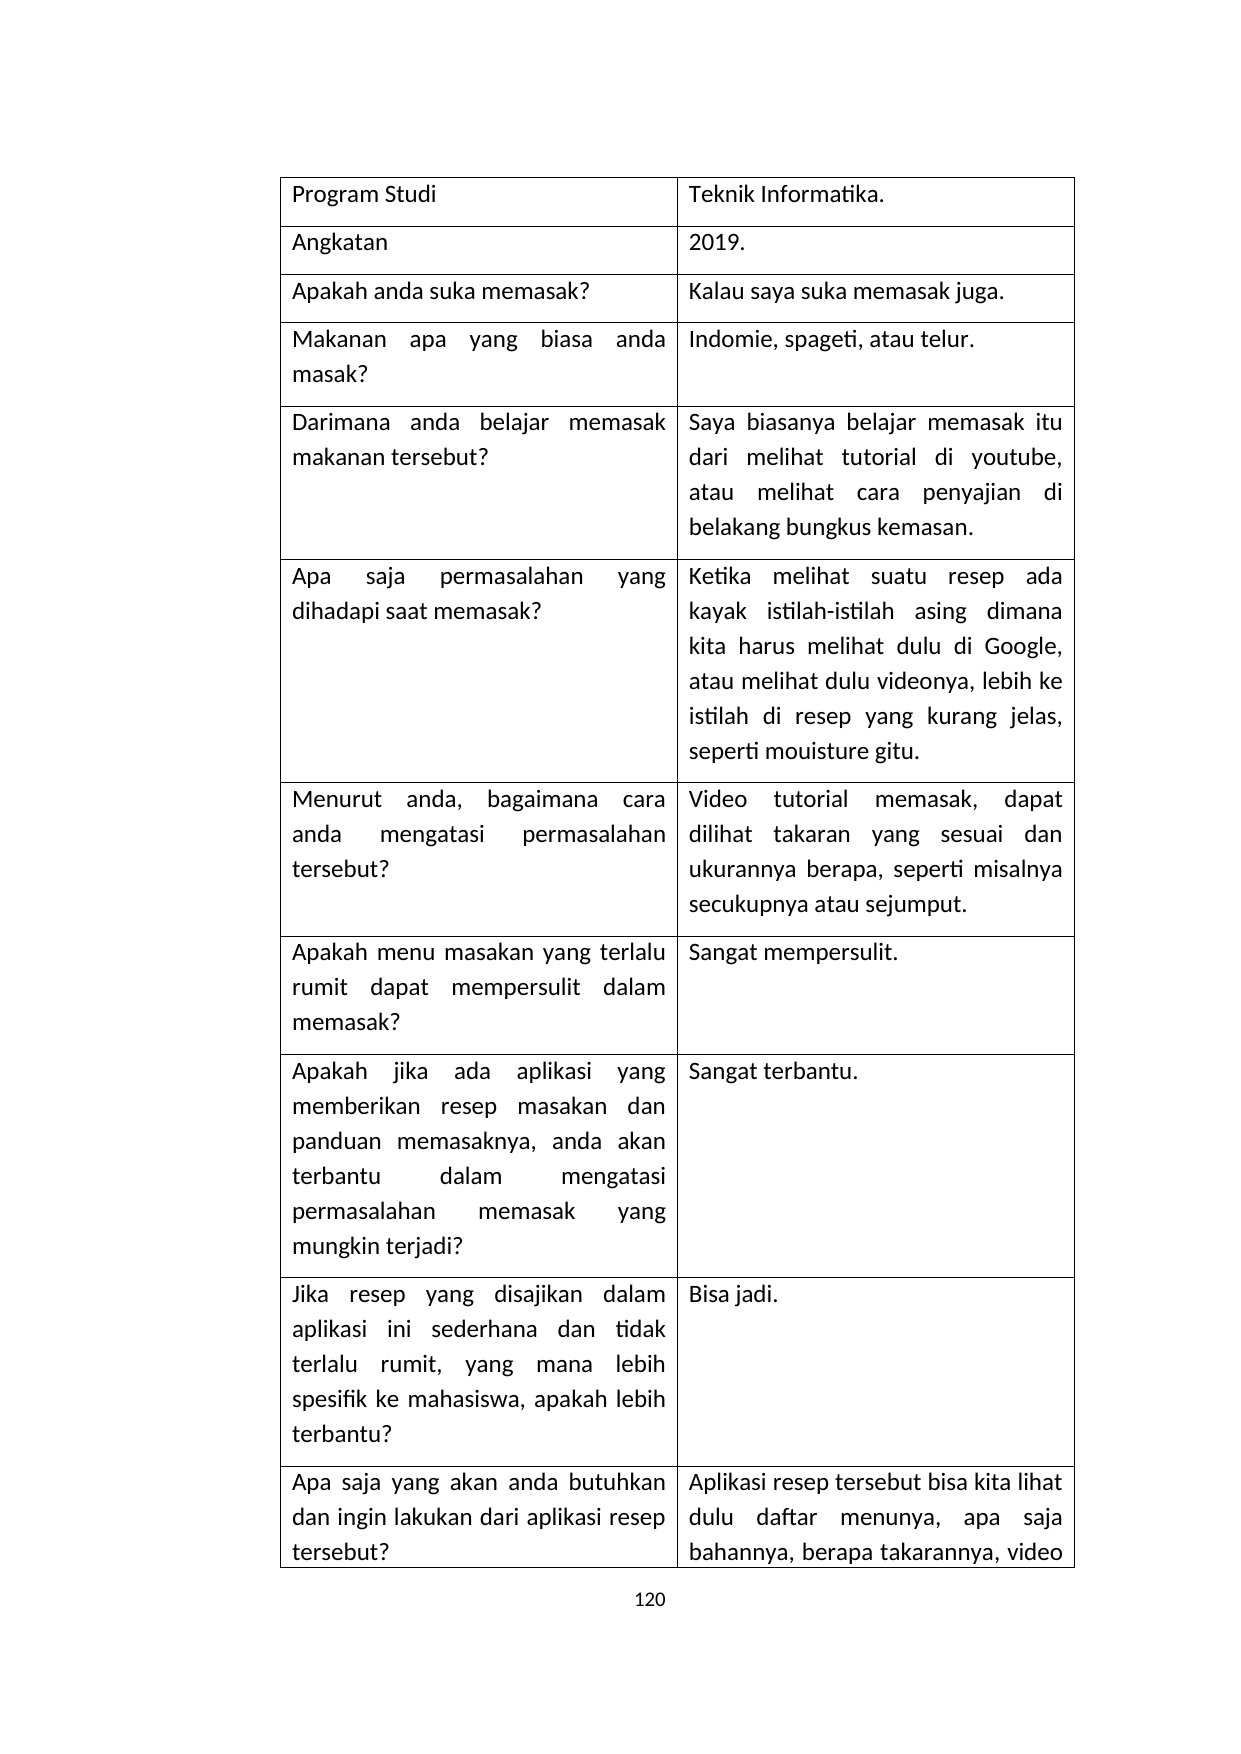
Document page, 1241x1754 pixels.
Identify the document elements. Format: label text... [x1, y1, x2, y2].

table_cell Apakah anda suka memasak? [281, 275, 677, 322]
table_cell Apakah menu masakan yang terlalu rumit dapat mempersulit dalam memasak? [281, 937, 677, 1054]
table_cell Menurut anda, bagaimana cara anda mengatasi permasalahan tersebut? [281, 783, 677, 936]
table_cell Apa saja permasalahan yang dihadapi saat memasak? [281, 560, 677, 782]
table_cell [678, 1467, 1074, 1567]
table_cell Angkatan [281, 227, 677, 274]
table_cell Apakah jika ada aplikasi yang memberikan resep masakan dan panduan memasaknya, anda akan terbantu dalam mengatasi permasalahan memasak yang mungkin terjadi? [281, 1055, 677, 1277]
table_cell Video tutorial memasak, dapat dilihat takaran yang sesuai dan ukurannya berapa, seperti misalnya secukupnya atau sejumput. [678, 783, 1074, 936]
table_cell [281, 1467, 677, 1567]
table_cell Program Studi [281, 178, 677, 226]
table_cell Indomie, spageti, atau telur. [678, 323, 1074, 406]
table_cell Kalau saya suka memasak juga. [678, 275, 1074, 322]
table_cell Ketika melihat suatu resep ada kayak istilah-istilah asing dimana kita harus melihat dulu di Google, atau melihat dulu videonya, lebih ke istilah di resep yang kurang jelas, seperti mouisture gitu. [678, 560, 1074, 782]
table_cell Jika resep yang disajikan dalam aplikasi ini sederhana dan tidak terlalu rumit, yang mana lebih spesifik ke mahasiswa, apakah lebih terbantu? [281, 1278, 677, 1466]
table_cell Darimana anda belajar memasak makanan tersebut? [281, 407, 677, 559]
table_cell Saya biasanya belajar memasak itu dari melihat tutorial di youtube, atau melihat cara penyajian di belakang bungkus kemasan. [678, 407, 1074, 559]
table_cell Sangat mempersulit. [678, 937, 1074, 1054]
table_cell Makanan apa yang biasa anda masak? [281, 323, 677, 406]
table_cell 2019. [678, 227, 1074, 274]
table_cell Sangat terbantu. [678, 1055, 1074, 1277]
table_cell Teknik Informatika. [678, 178, 1074, 226]
table_cell Bisa jadi. [678, 1278, 1074, 1466]
